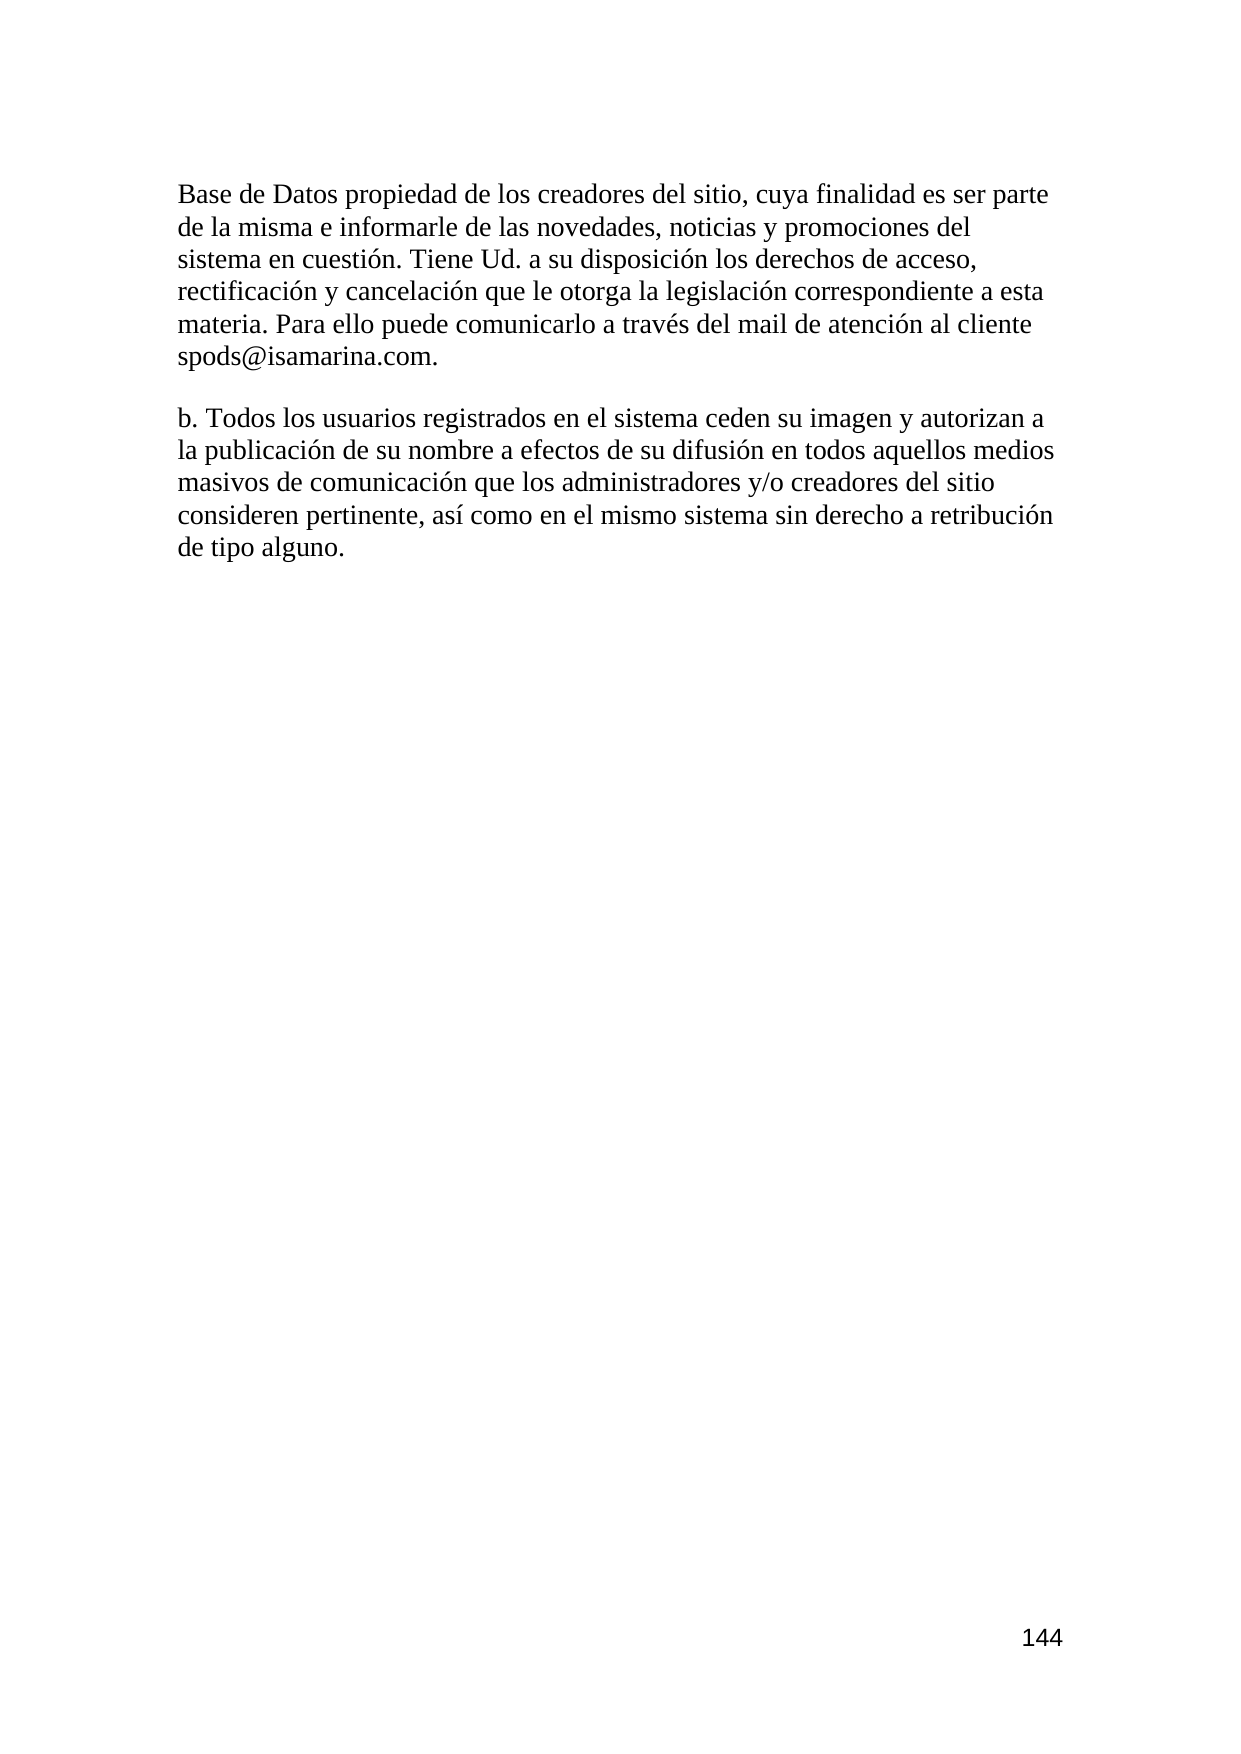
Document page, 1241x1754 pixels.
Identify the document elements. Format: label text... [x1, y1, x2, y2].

text b. Todos los usuarios registrados en el sistema ceden su imagen y autorizan a la publicación de su nombre a efectos de su difusión en todos aquellos medios masivos de comunicación que los administradores y/o creadores del sitio consideren pertinente, así como en el mismo sistema sin derecho a retribución de tipo alguno. [177, 401, 1063, 563]
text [177, 177, 1063, 372]
